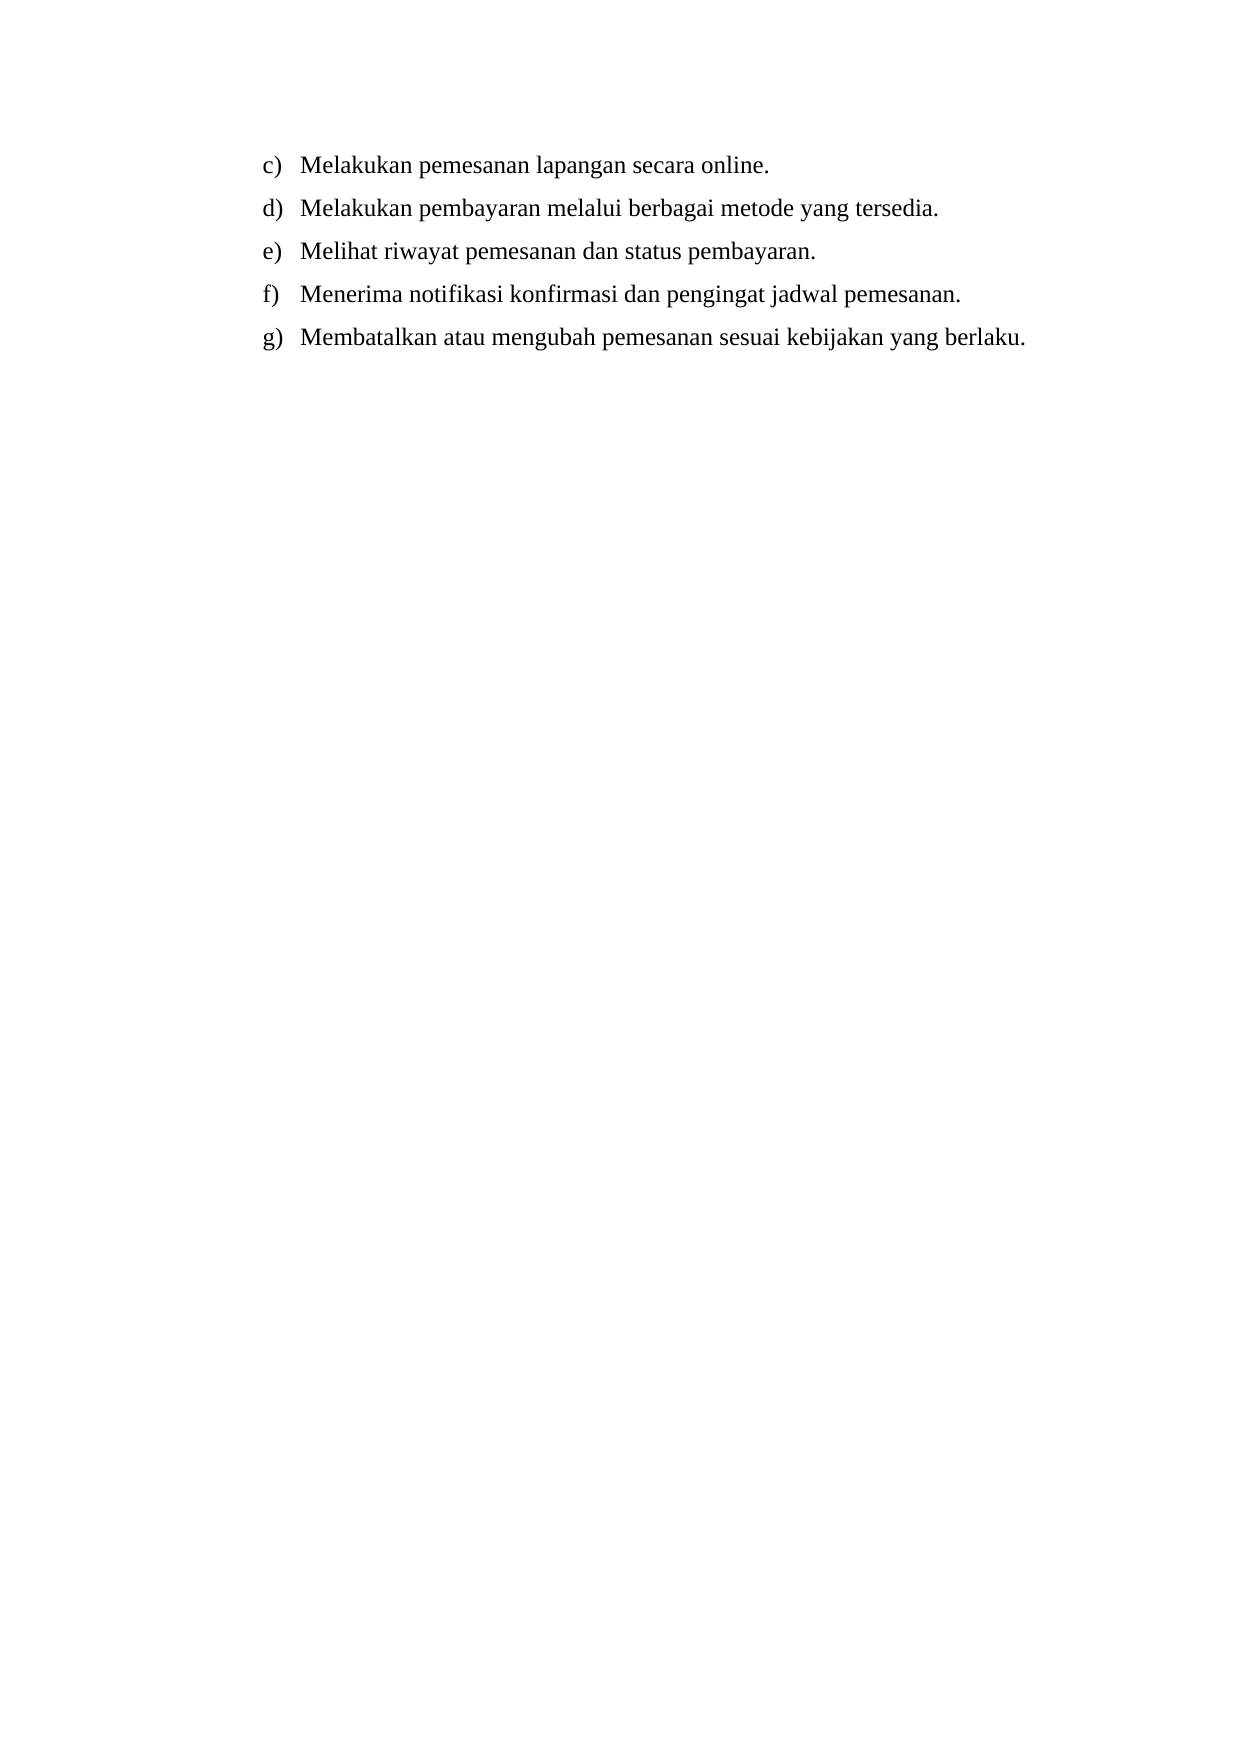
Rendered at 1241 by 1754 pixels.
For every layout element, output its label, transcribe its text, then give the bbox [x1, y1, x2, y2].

subtitle Membatalkan atau mengubah pemesanan sesuai kebijakan yang berlaku. [262, 322, 1090, 351]
subtitle Melakukan pembayaran melalui berbagai metode yang tersedia. [262, 193, 1090, 222]
subtitle Melakukan pemesanan lapangan secara online. [262, 150, 1090, 179]
subtitle Melihat riwayat pemesanan dan status pembayaran. [262, 236, 1090, 265]
subtitle Menerima notifikasi konfirmasi dan pengingat jadwal pemesanan. [262, 279, 1090, 308]
